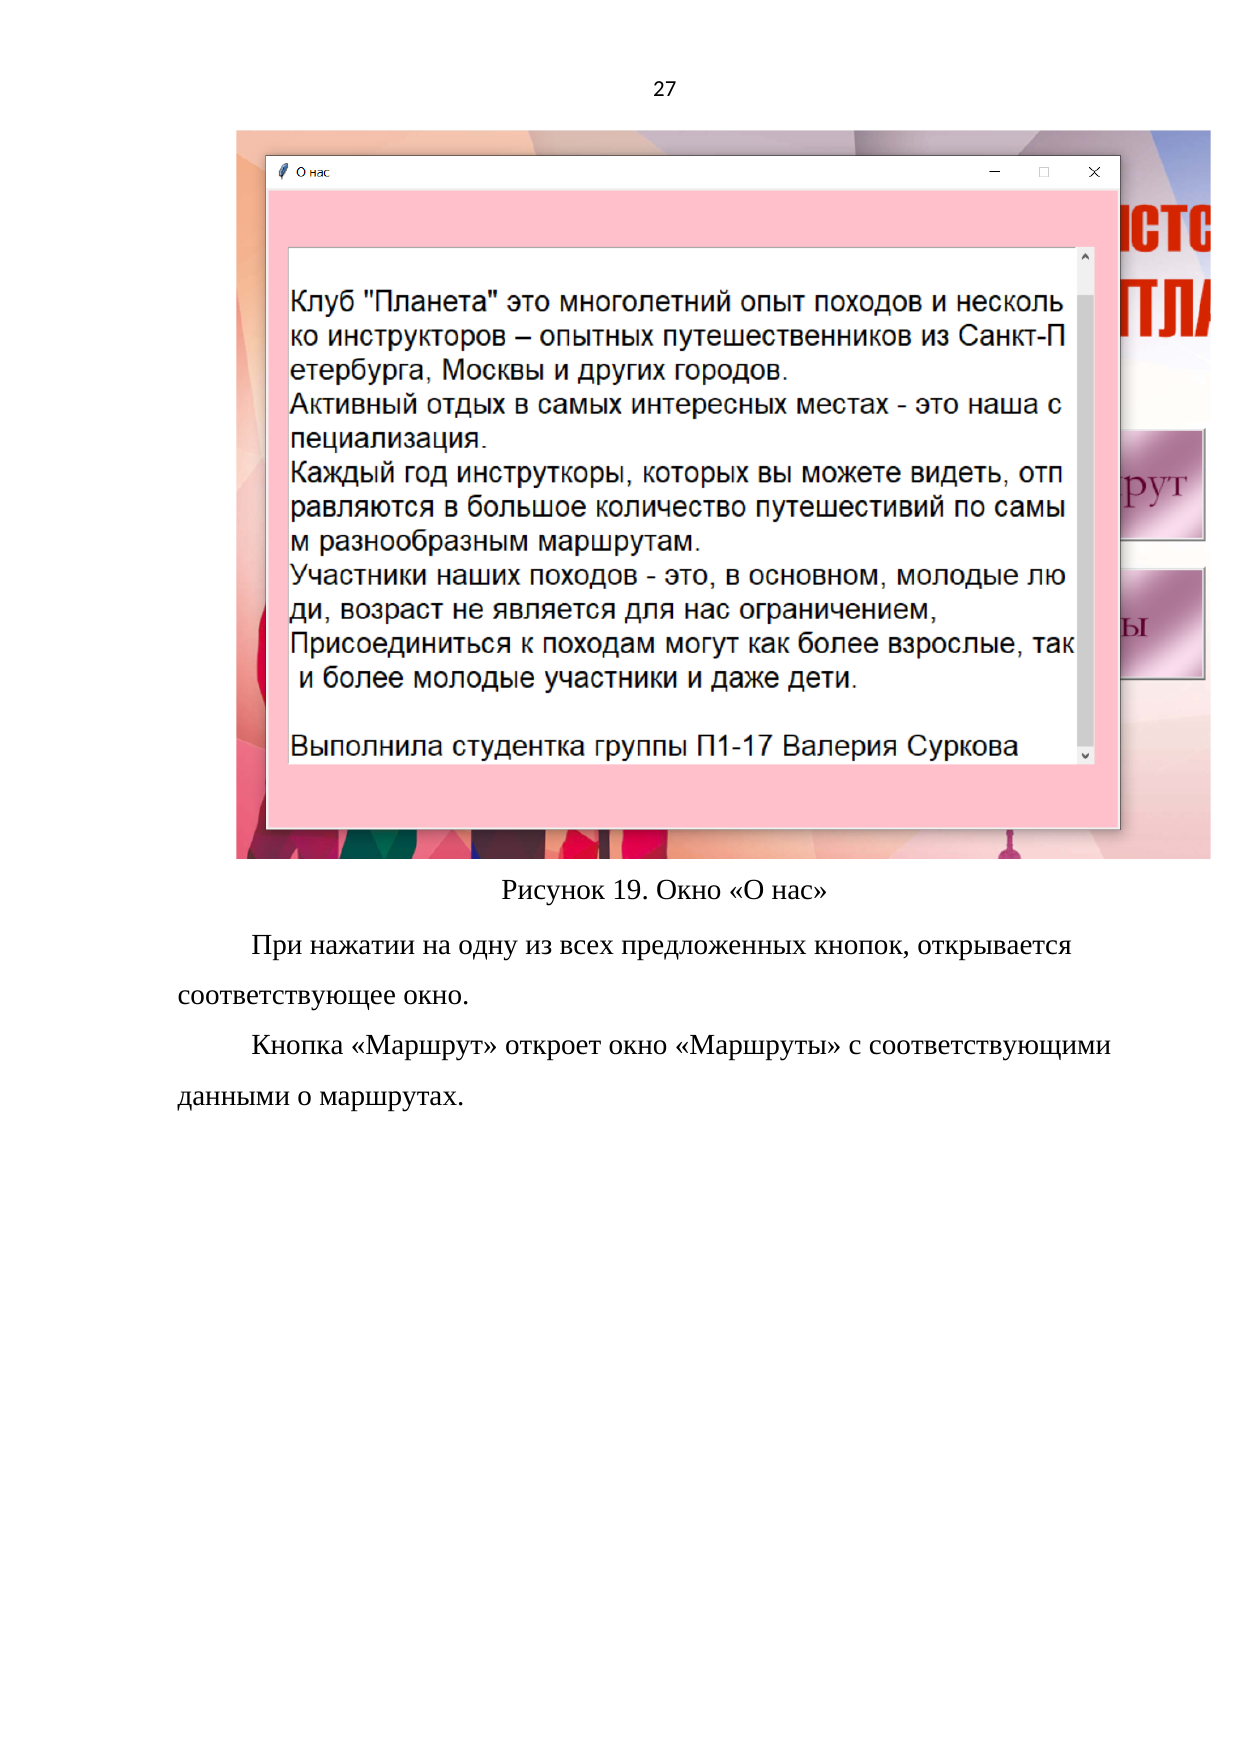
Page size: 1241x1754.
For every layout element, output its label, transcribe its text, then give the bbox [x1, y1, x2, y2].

text При нажатии на одну из всех предложенных кнопок, открывается соответствующее окно. [177, 927, 1152, 1011]
text Рисунок 19. Окно «О нас» [177, 872, 1152, 906]
text Кнопка «Маршрут» откроет окно «Маршруты» с соответствующими данными о маршрутах. [177, 1027, 1152, 1111]
picture [236, 130, 1211, 859]
